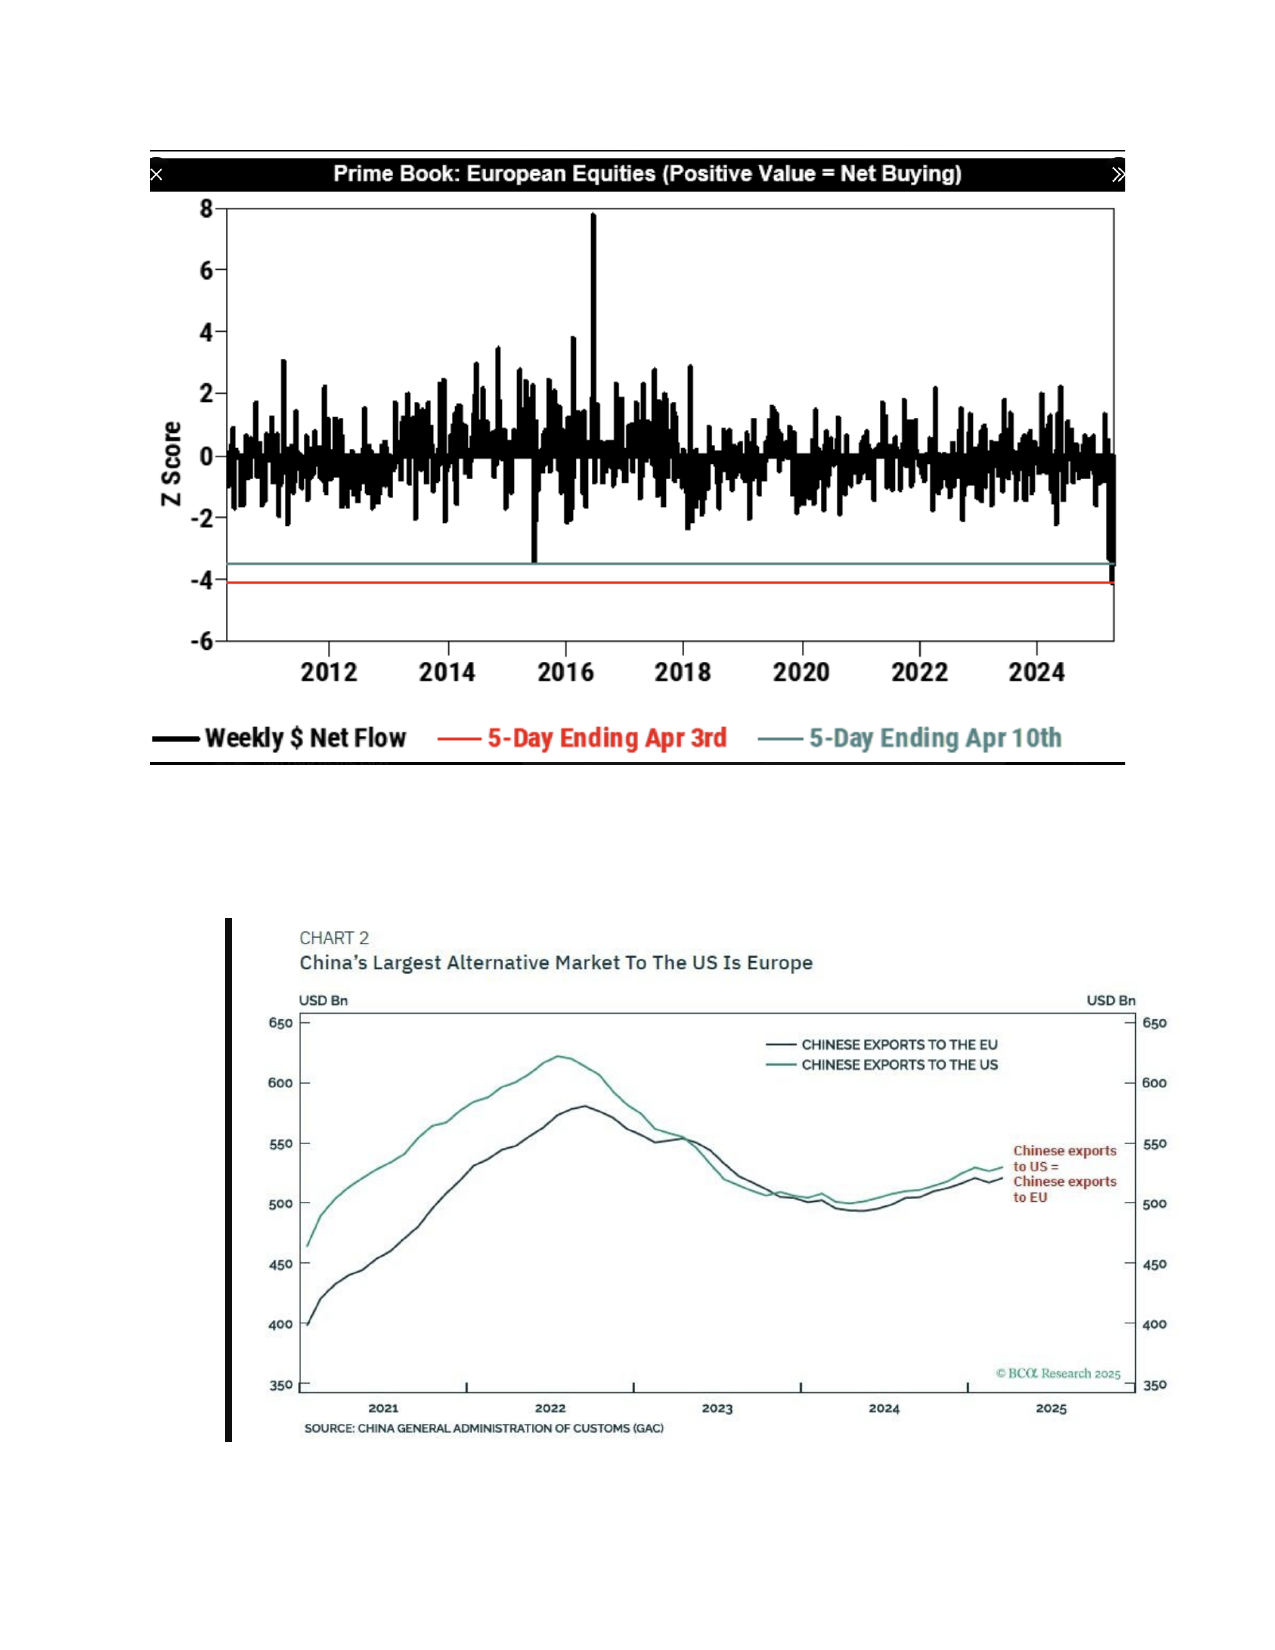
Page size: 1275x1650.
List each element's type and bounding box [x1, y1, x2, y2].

picture [150, 150, 1125, 765]
picture [225, 918, 1200, 1442]
